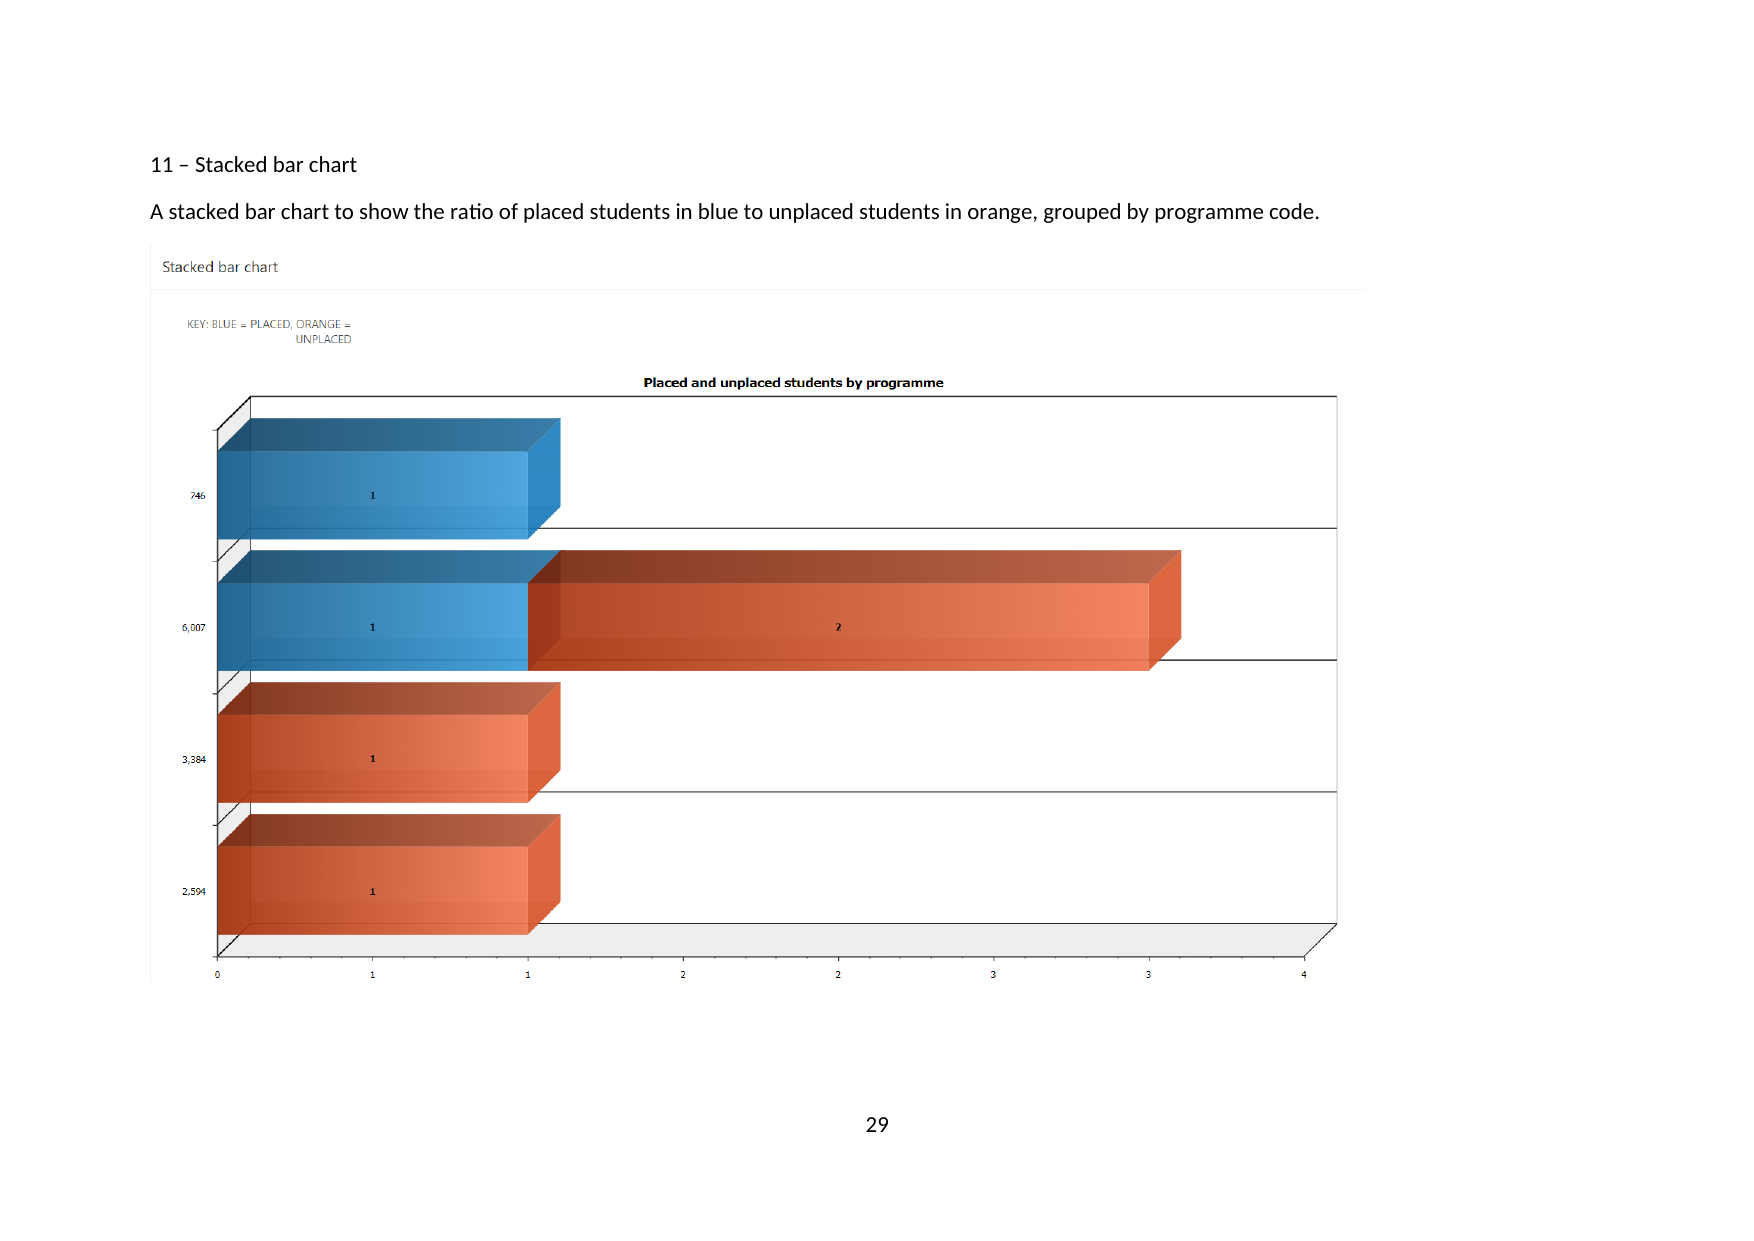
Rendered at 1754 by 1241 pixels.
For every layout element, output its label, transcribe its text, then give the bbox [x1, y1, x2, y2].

text 11 – Stacked bar chart [150, 150, 1604, 178]
picture [150, 243, 1368, 983]
text A stacked bar chart to show the ratio of placed students in blue to unplaced students in orange, grouped by programme code. [150, 197, 1604, 225]
